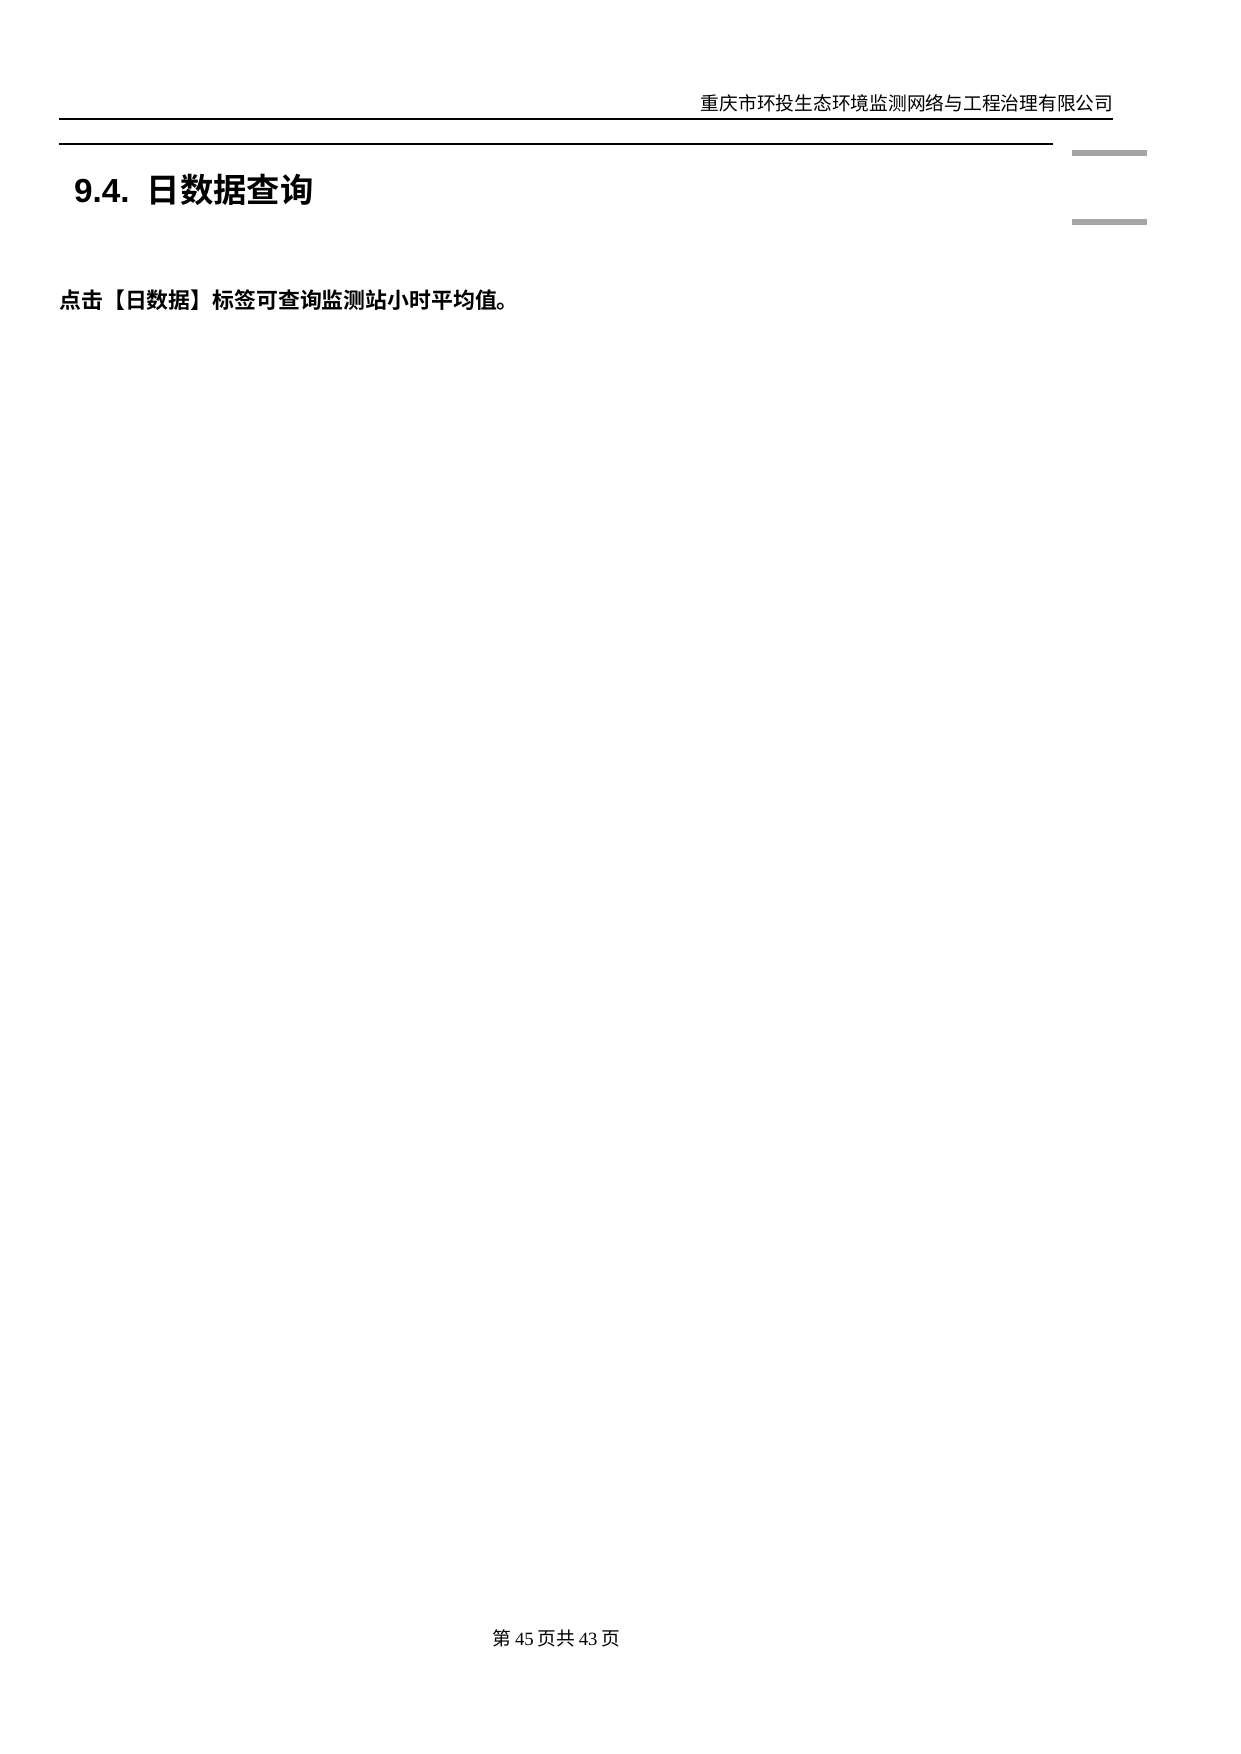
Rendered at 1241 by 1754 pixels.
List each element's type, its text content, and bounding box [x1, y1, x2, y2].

text 点击【日数据】标签可查询监测站小时平均值。 [59, 283, 1053, 315]
subtitle 日数据查询 [74, 155, 1053, 220]
